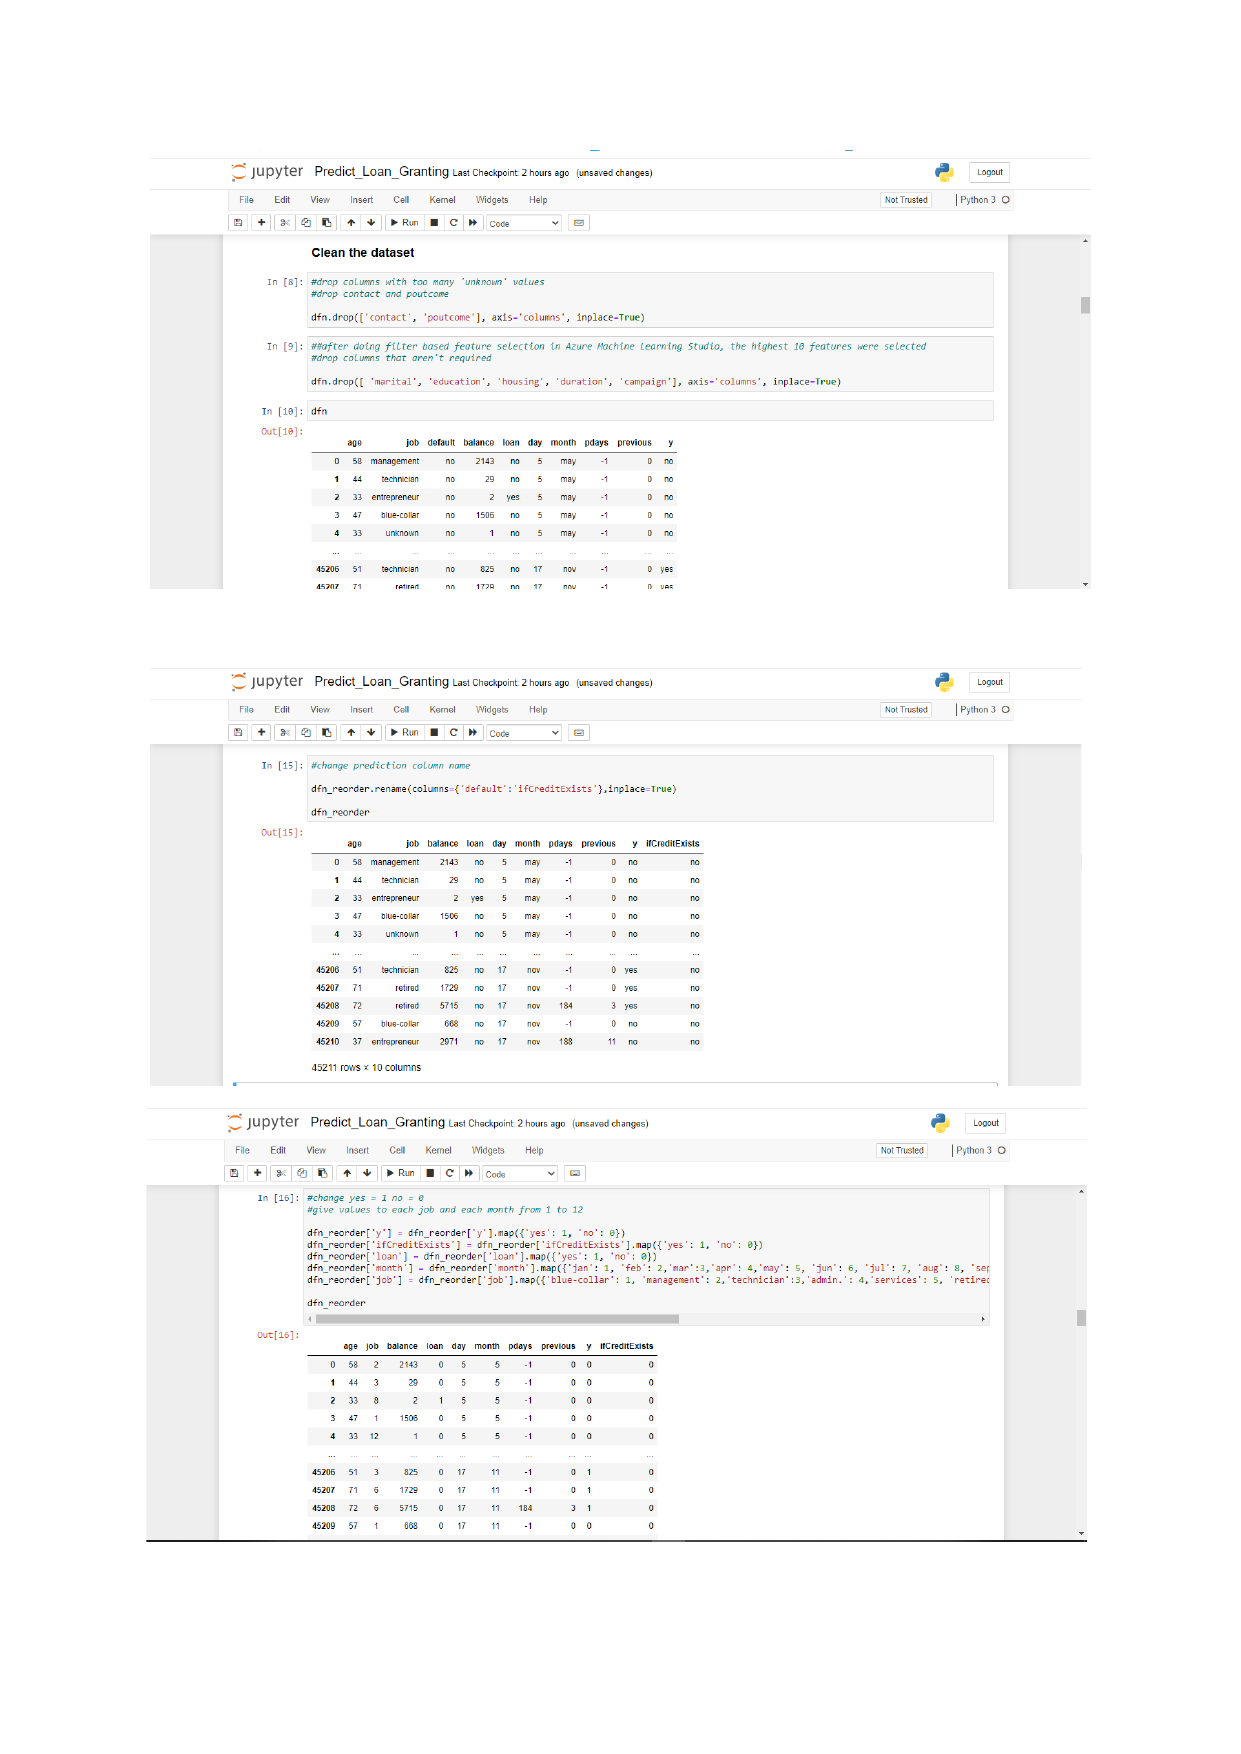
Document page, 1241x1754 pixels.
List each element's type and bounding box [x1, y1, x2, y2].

picture [146, 1104, 1087, 1542]
picture [150, 662, 1082, 1086]
picture [150, 150, 1091, 589]
